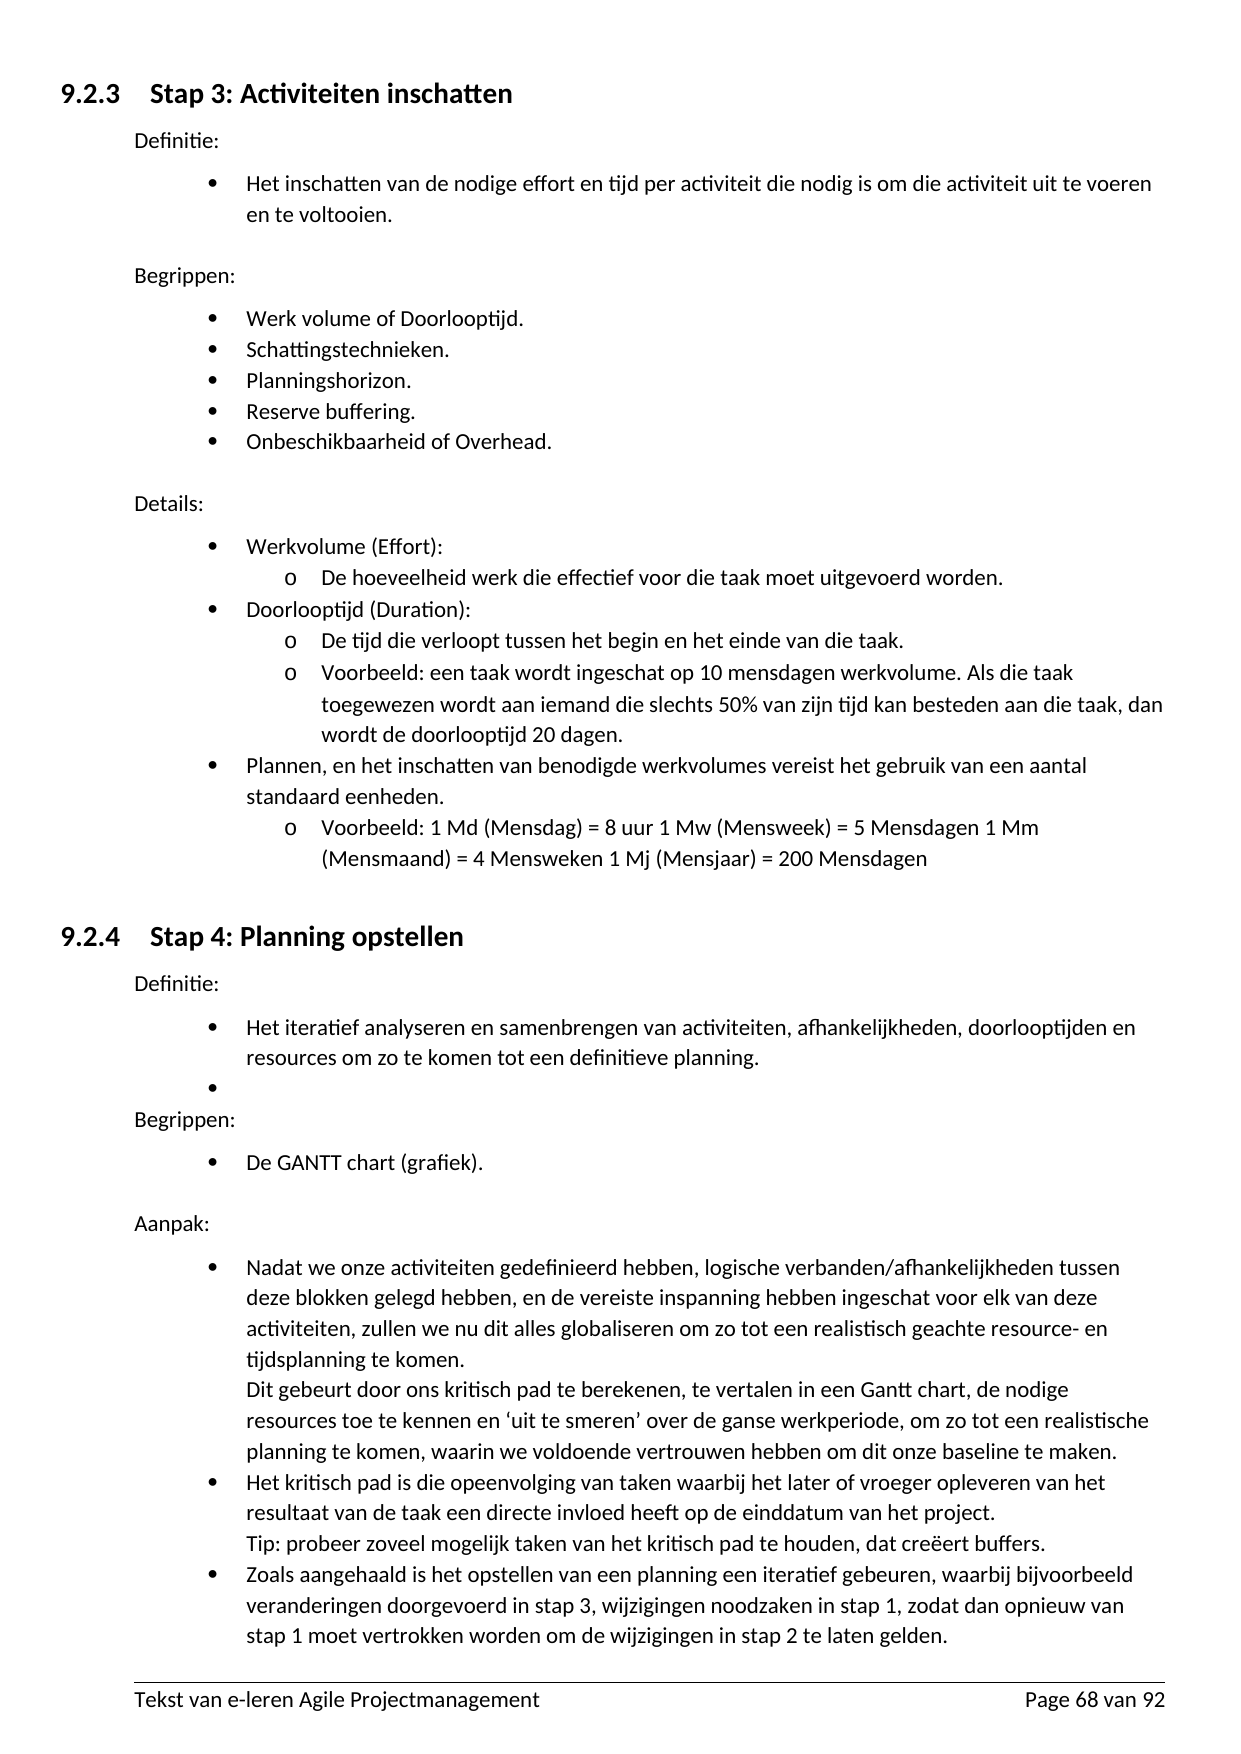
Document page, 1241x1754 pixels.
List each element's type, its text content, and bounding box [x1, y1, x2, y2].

text Schattingstechnieken. [209, 335, 1165, 363]
text Planningshorizon. [209, 366, 1165, 394]
text Aanpak: [134, 1209, 1165, 1237]
text Reserve buffering. [209, 397, 1165, 425]
text Definitie: [134, 969, 1165, 997]
text Details: [134, 489, 1165, 517]
text Begrippen: [134, 1105, 1165, 1133]
list Voorbeeld: een taak wordt ingeschat op 10 mensdagen werkvolume. Als die taak toegewezen wordt aan iemand die slechts 50% van zijn tijd kan besteden aan die taak, dan wordt de doorlooptijd 20 dagen. [284, 658, 1165, 748]
list De tijd die verloopt tussen het begin en het einde van die taak. [284, 626, 1165, 655]
text Het kritisch pad is die opeenvolging van taken waarbij het later of vroeger opleveren van het resultaat van de taak een directe invloed heeft op de einddatum van het project. Tip: probeer zoveel mogelijk taken van het kritisch pad te houden, dat creëert buffers. [209, 1468, 1165, 1557]
text Doorlooptijd (Duration): [209, 595, 1165, 623]
text Onbeschikbaarheid of Overhead. [209, 427, 1165, 456]
text Werkvolume (Effort): [209, 532, 1165, 560]
text Definitie: [134, 126, 1165, 154]
text Begrippen: [134, 261, 1165, 289]
text Het iteratief analyseren en samenbrengen van activiteiten, afhankelijkheden, doorlooptijden en resources om zo te komen tot een definitieve planning. [209, 1013, 1165, 1071]
text Werk volume of Doorlooptijd. [209, 304, 1165, 333]
text De GANTT chart (grafiek). [209, 1148, 1165, 1176]
subtitle Stap 4: Planning opstellen [60, 918, 1165, 954]
text Zoals aangehaald is het opstellen van een planning een iteratief gebeuren, waarbij bijvoorbeeld veranderingen doorgevoerd in stap 3, wijzigingen noodzaken in stap 1, zodat dan opnieuw van stap 1 moet vertrokken worden om de wijzigingen in stap 2 te laten gelden. [209, 1560, 1165, 1649]
text Het inschatten van de nodige effort en tijd per activiteit die nodig is om die activiteit uit te voeren en te voltooien. [209, 169, 1165, 228]
list De hoeveelheid werk die effectief voor die taak moet uitgevoerd worden. [284, 563, 1165, 592]
text Plannen, en het inschatten van benodigde werkvolumes vereist het gebruik van een aantal standaard eenheden. [209, 751, 1165, 810]
list Voorbeeld: 1 Md (Mensdag) = 8 uur 1 Mw (Mensweek) = 5 Mensdagen 1 Mm (Mensmaand) = 4 Mensweken 1 Mj (Mensjaar) = 200 Mensdagen [284, 813, 1165, 872]
text Nadat we onze activiteiten gedefinieerd hebben, logische verbanden/afhankelijkheden tussen deze blokken gelegd hebben, en de vereiste inspanning hebben ingeschat voor elk van deze activiteiten, zullen we nu dit alles globaliseren om zo tot een realistisch geachte resource- en tijdsplanning te komen. Dit gebeurt door ons kritisch pad te berekenen, te vertalen in een Gantt chart, de nodige resources toe te kennen en ‘uit te smeren’ over de ganse werkperiode, om zo tot een realistische planning te komen, waarin we voldoende vertrouwen hebben om dit onze baseline te maken. [209, 1253, 1165, 1465]
subtitle Stap 3: Activiteiten inschatten [60, 75, 1165, 111]
